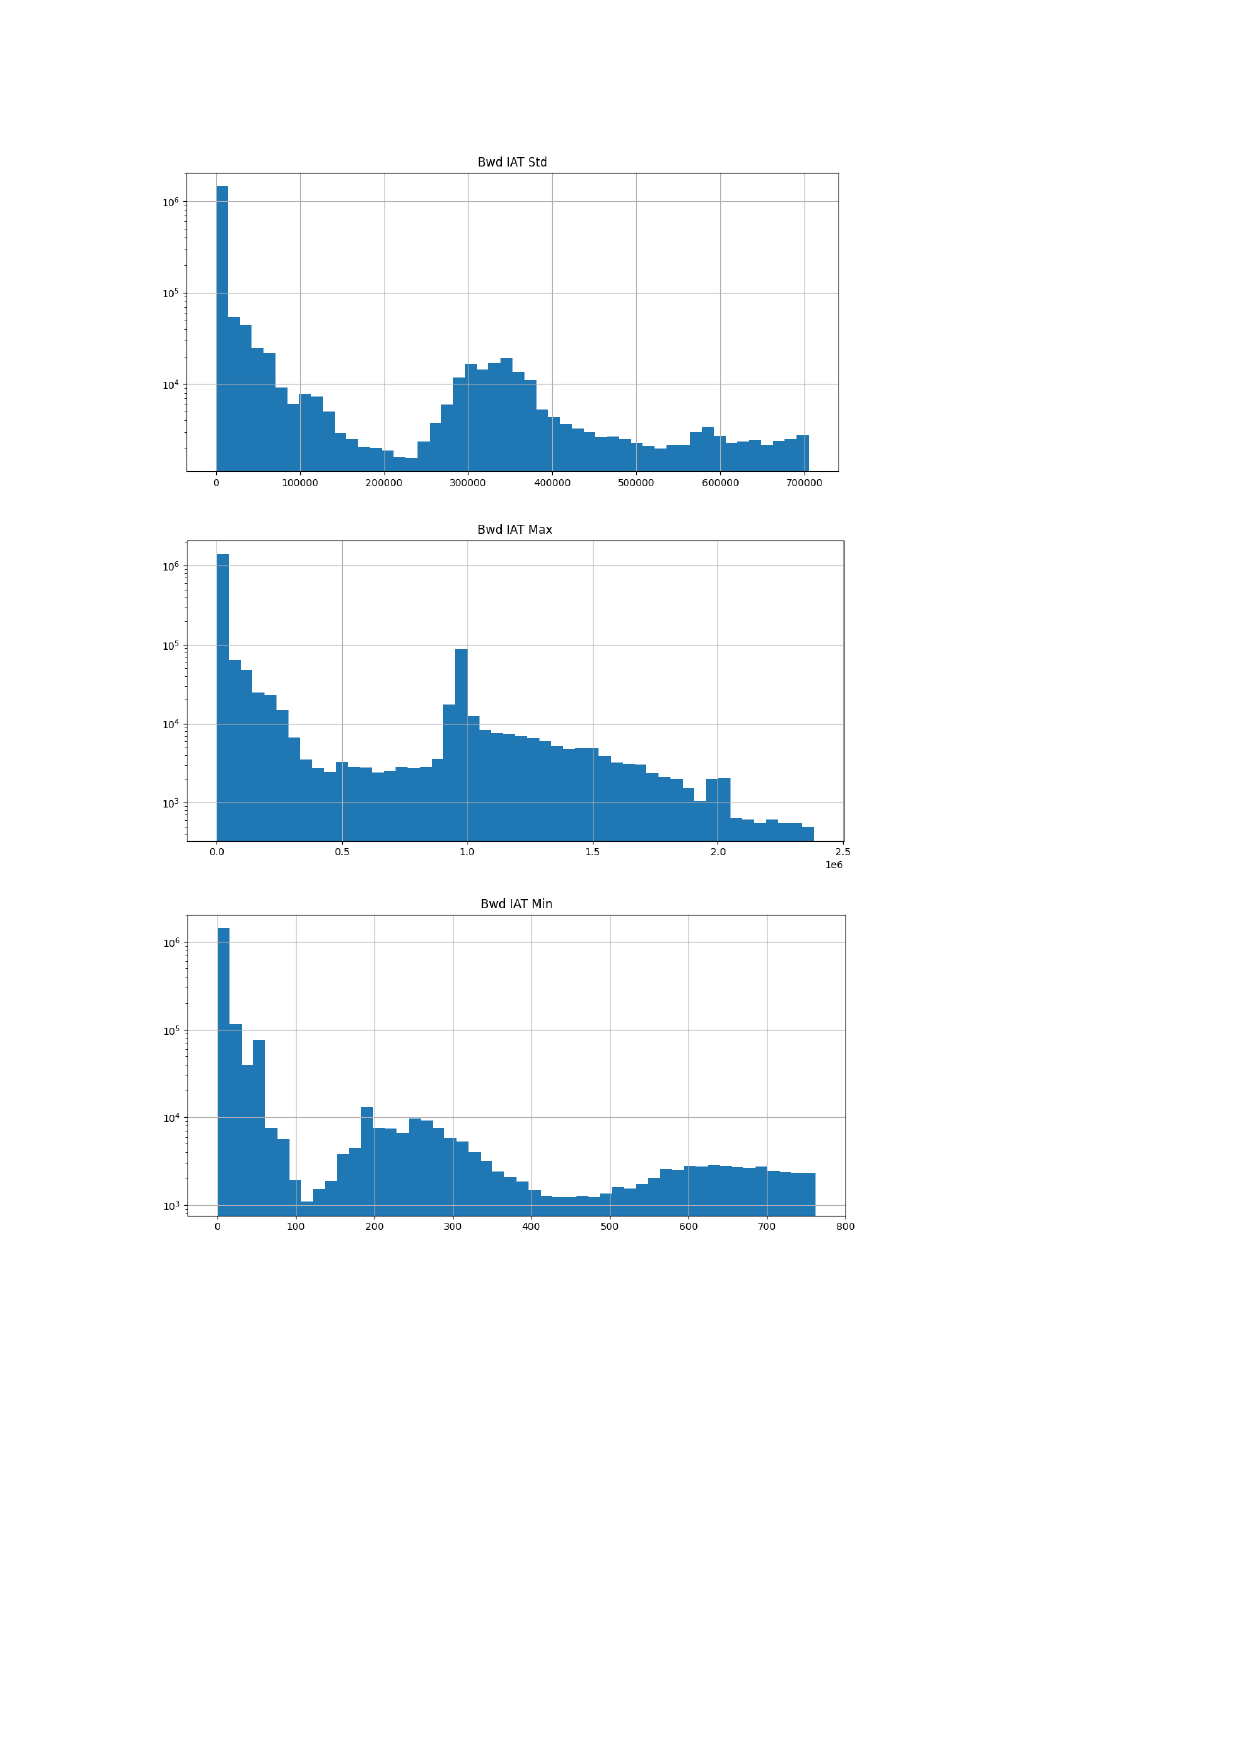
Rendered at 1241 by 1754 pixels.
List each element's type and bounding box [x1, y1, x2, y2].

picture [150, 513, 874, 872]
picture [150, 890, 875, 1244]
picture [150, 150, 867, 495]
